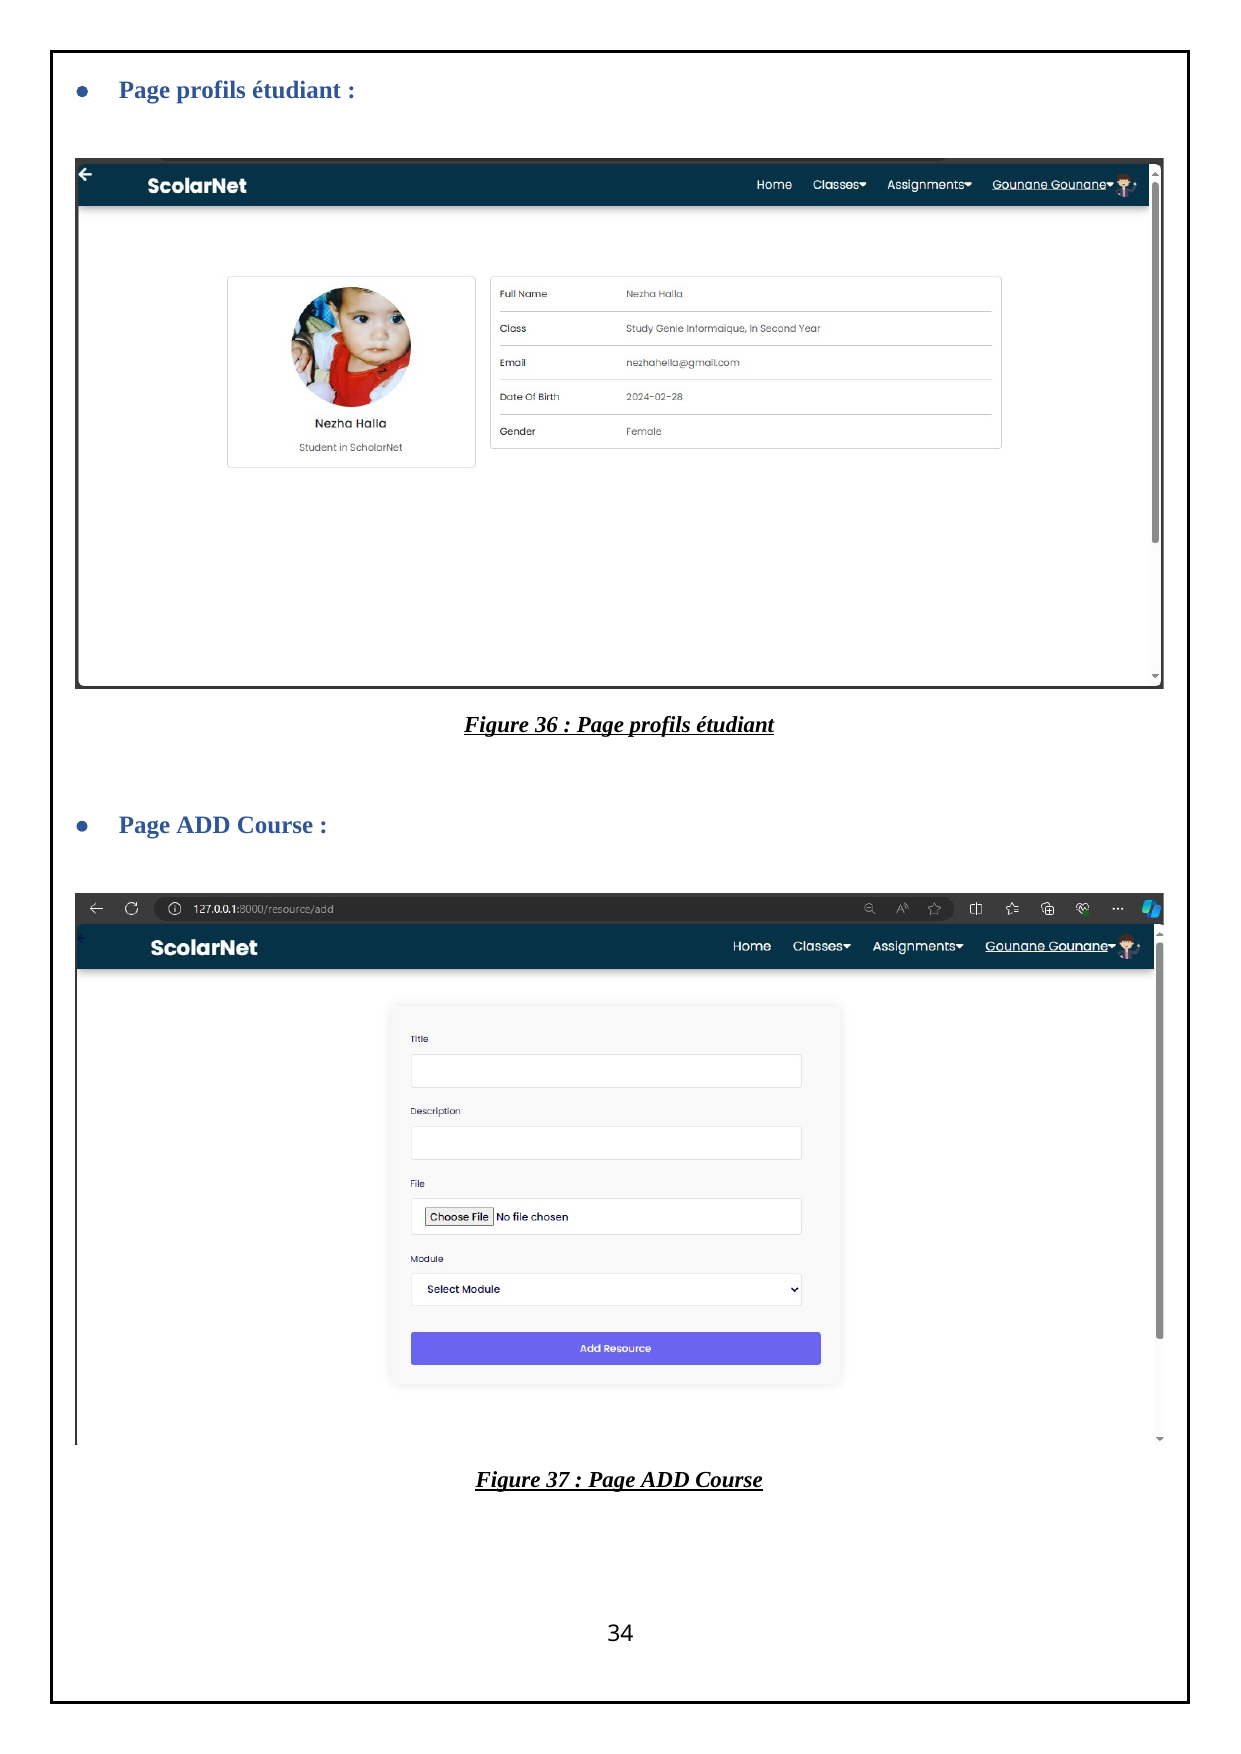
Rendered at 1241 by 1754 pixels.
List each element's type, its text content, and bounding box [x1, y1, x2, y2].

subtitle Page ADD Course : [75, 810, 1165, 839]
picture [75, 893, 1164, 1445]
picture [75, 158, 1164, 689]
text Figure 37 : Page ADD Course [75, 1467, 1165, 1493]
subtitle Page profils étudiant : [75, 75, 1165, 104]
text Figure 36 : Page profils étudiant [75, 711, 1165, 737]
